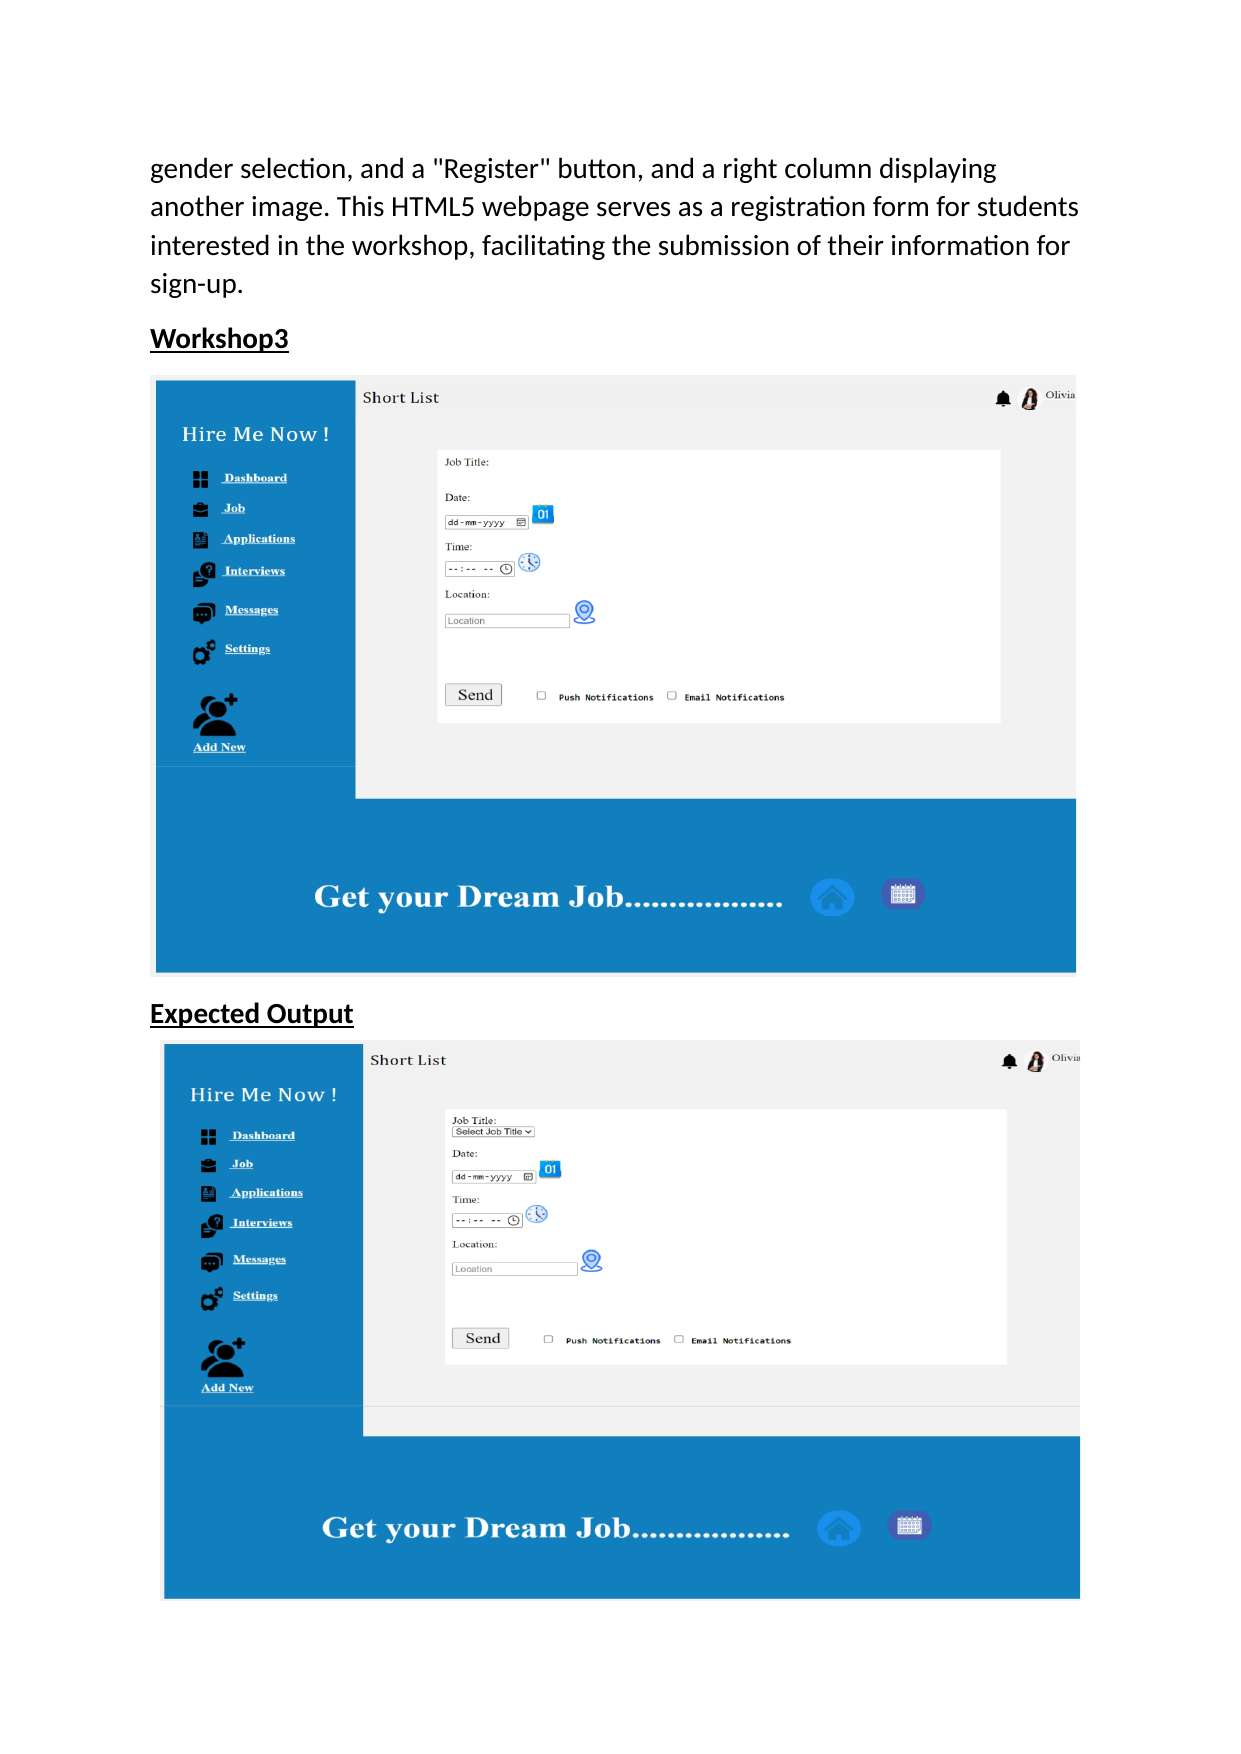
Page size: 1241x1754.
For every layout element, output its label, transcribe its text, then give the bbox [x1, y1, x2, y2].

text gender selection, and a "Register" button, and a right column displaying another image. This HTML5 webpage serves as a registration form for students interested in the workshop, facilitating the submission of their information for sign-up. [150, 150, 1090, 301]
picture [150, 375, 1077, 977]
picture [158, 1040, 1079, 1599]
text Workshop3 [150, 320, 1090, 356]
text Expected Output [150, 995, 1090, 1031]
